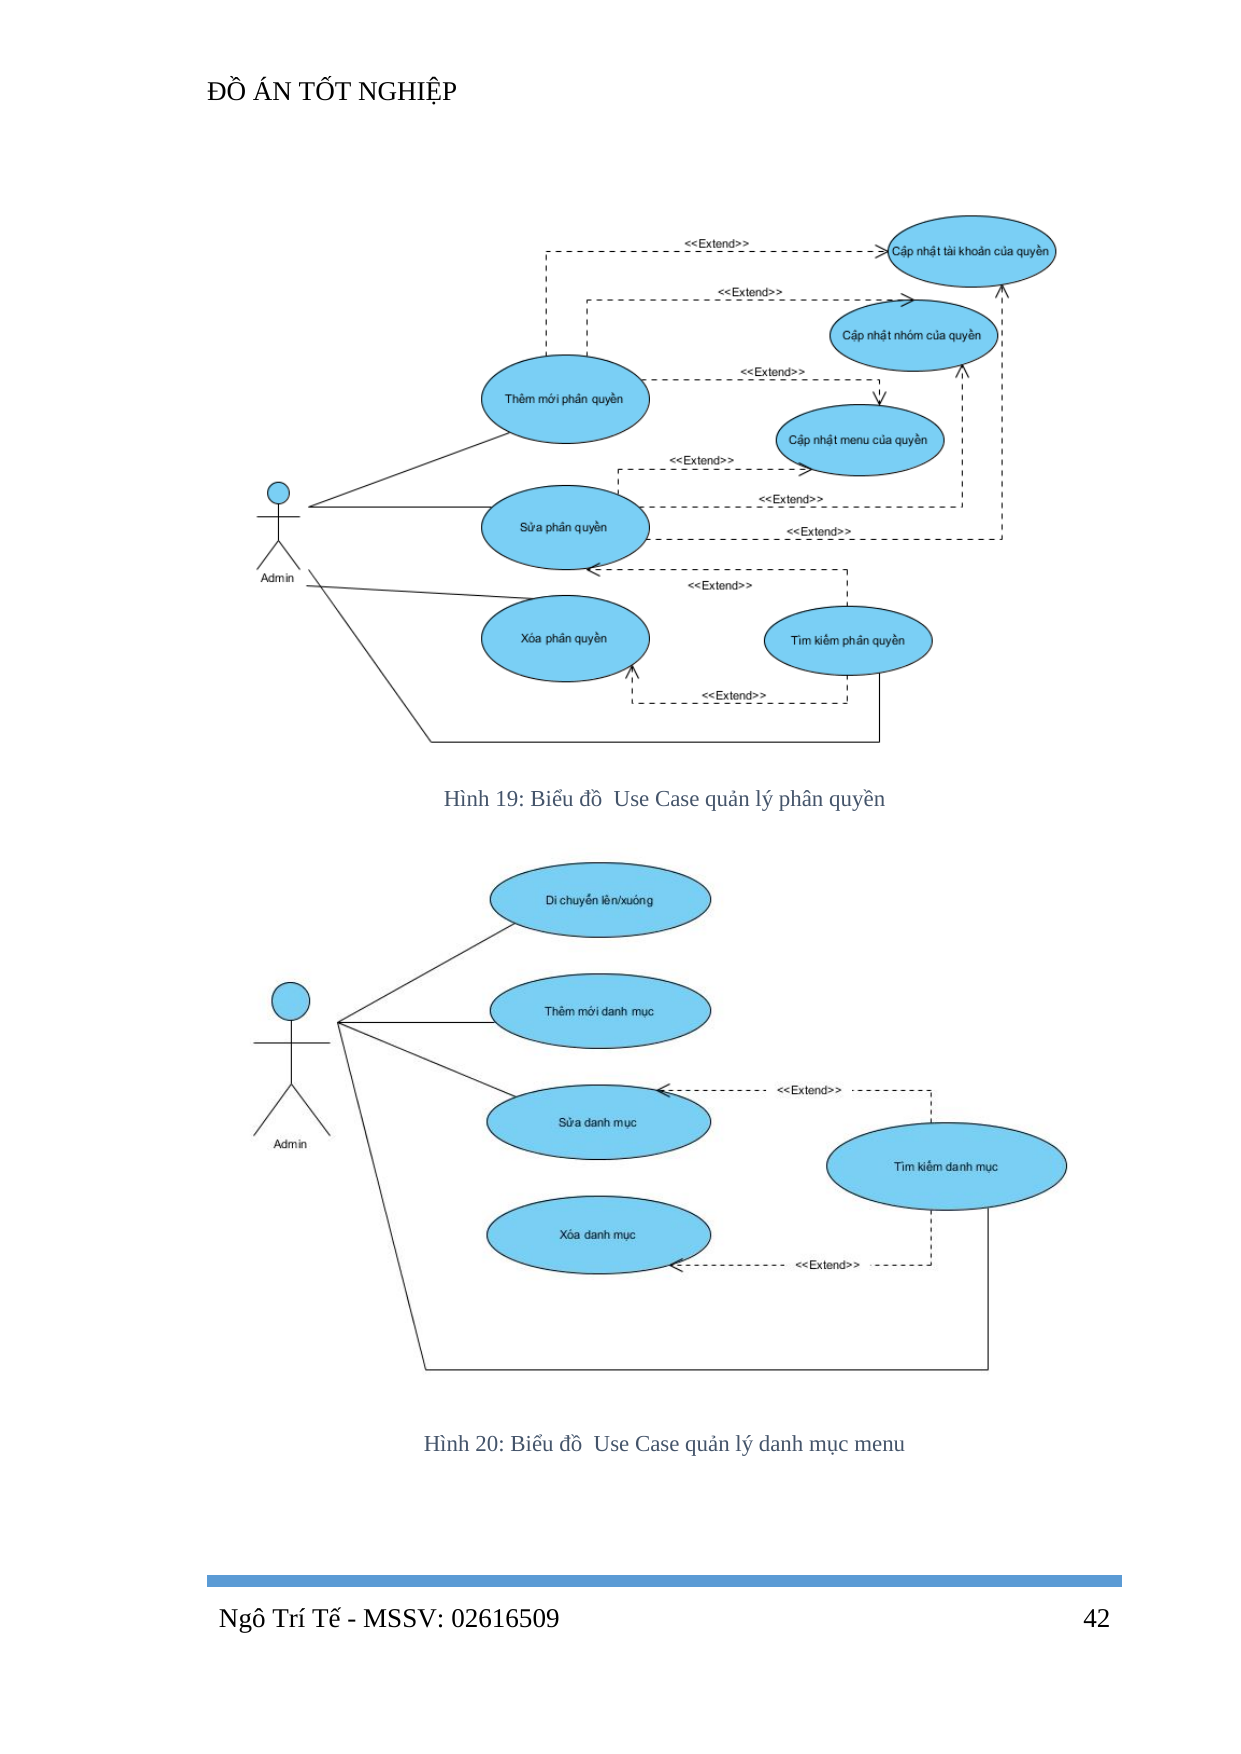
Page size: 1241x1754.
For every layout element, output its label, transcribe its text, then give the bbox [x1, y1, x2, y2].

picture [207, 196, 1122, 760]
text Hình 20: Biểu đồ Use Case quản lý danh mục menu [207, 1430, 1122, 1456]
picture [207, 831, 1122, 1405]
text Hình 19: Biểu đồ Use Case quản lý phân quyền [207, 784, 1122, 811]
